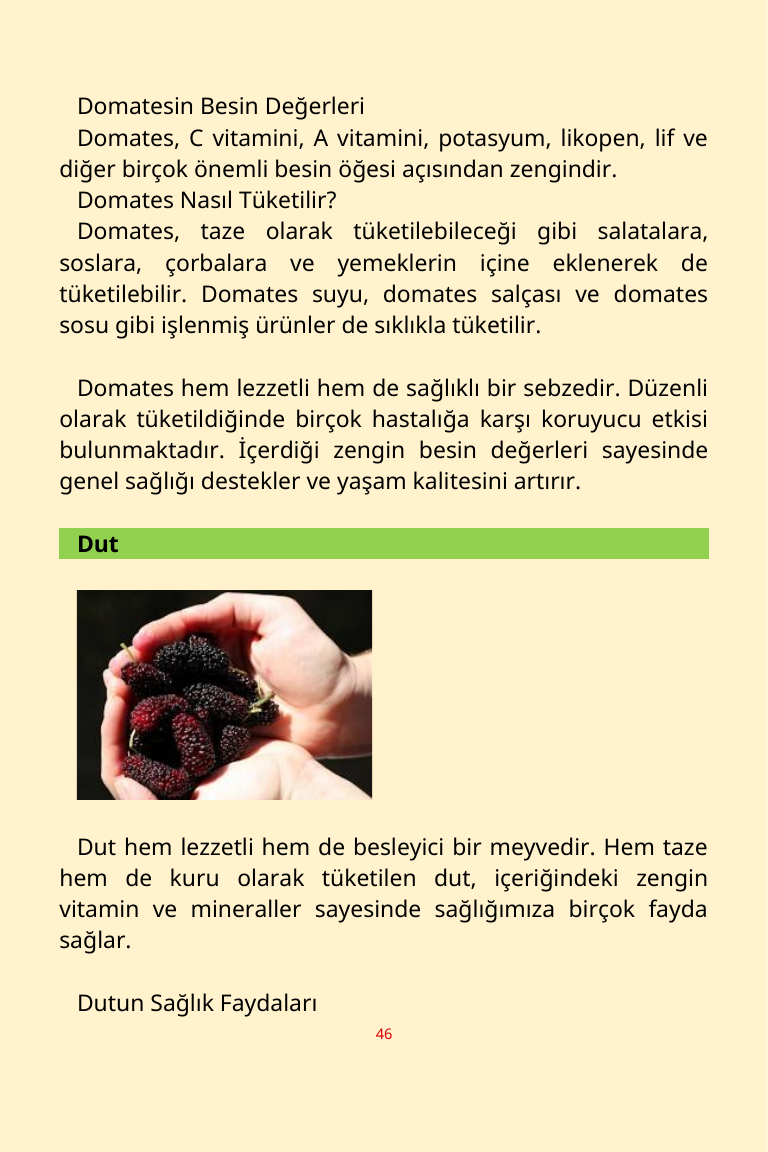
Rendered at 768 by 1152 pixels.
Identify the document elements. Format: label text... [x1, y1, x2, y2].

text Domates, C vitamini, A vitamini, potasyum, likopen, lif ve diğer birçok önemli besin öğesi açısından zengindir. [59, 122, 709, 184]
text Dutun Sağlık Faydaları [59, 987, 709, 1018]
picture [76, 590, 373, 800]
text Dut [59, 528, 709, 559]
text Dut hem lezzetli hem de besleyici bir meyvedir. Hem taze hem de kuru olarak tüketilen dut, içeriğindeki zengin vitamin ve mineraller sayesinde sağlığımıza birçok fayda sağlar. [59, 831, 709, 956]
text Domates, taze olarak tüketilebileceği gibi salatalara, soslara, çorbalara ve yemeklerin içine eklenerek de tüketilebilir. Domates suyu, domates salçası ve domates sosu gibi işlenmiş ürünler de sıklıkla tüketilir. [59, 215, 709, 340]
text Domates Nasıl Tüketilir? [59, 184, 709, 215]
text Domatesin Besin Değerleri [59, 90, 709, 122]
text Domates hem lezzetli hem de sağlıklı bir sebzedir. Düzenli olarak tüketildiğinde birçok hastalığa karşı koruyucu etkisi bulunmaktadır. İçerdiği zengin besin değerleri sayesinde genel sağlığı destekler ve yaşam kalitesini artırır. [59, 372, 709, 497]
